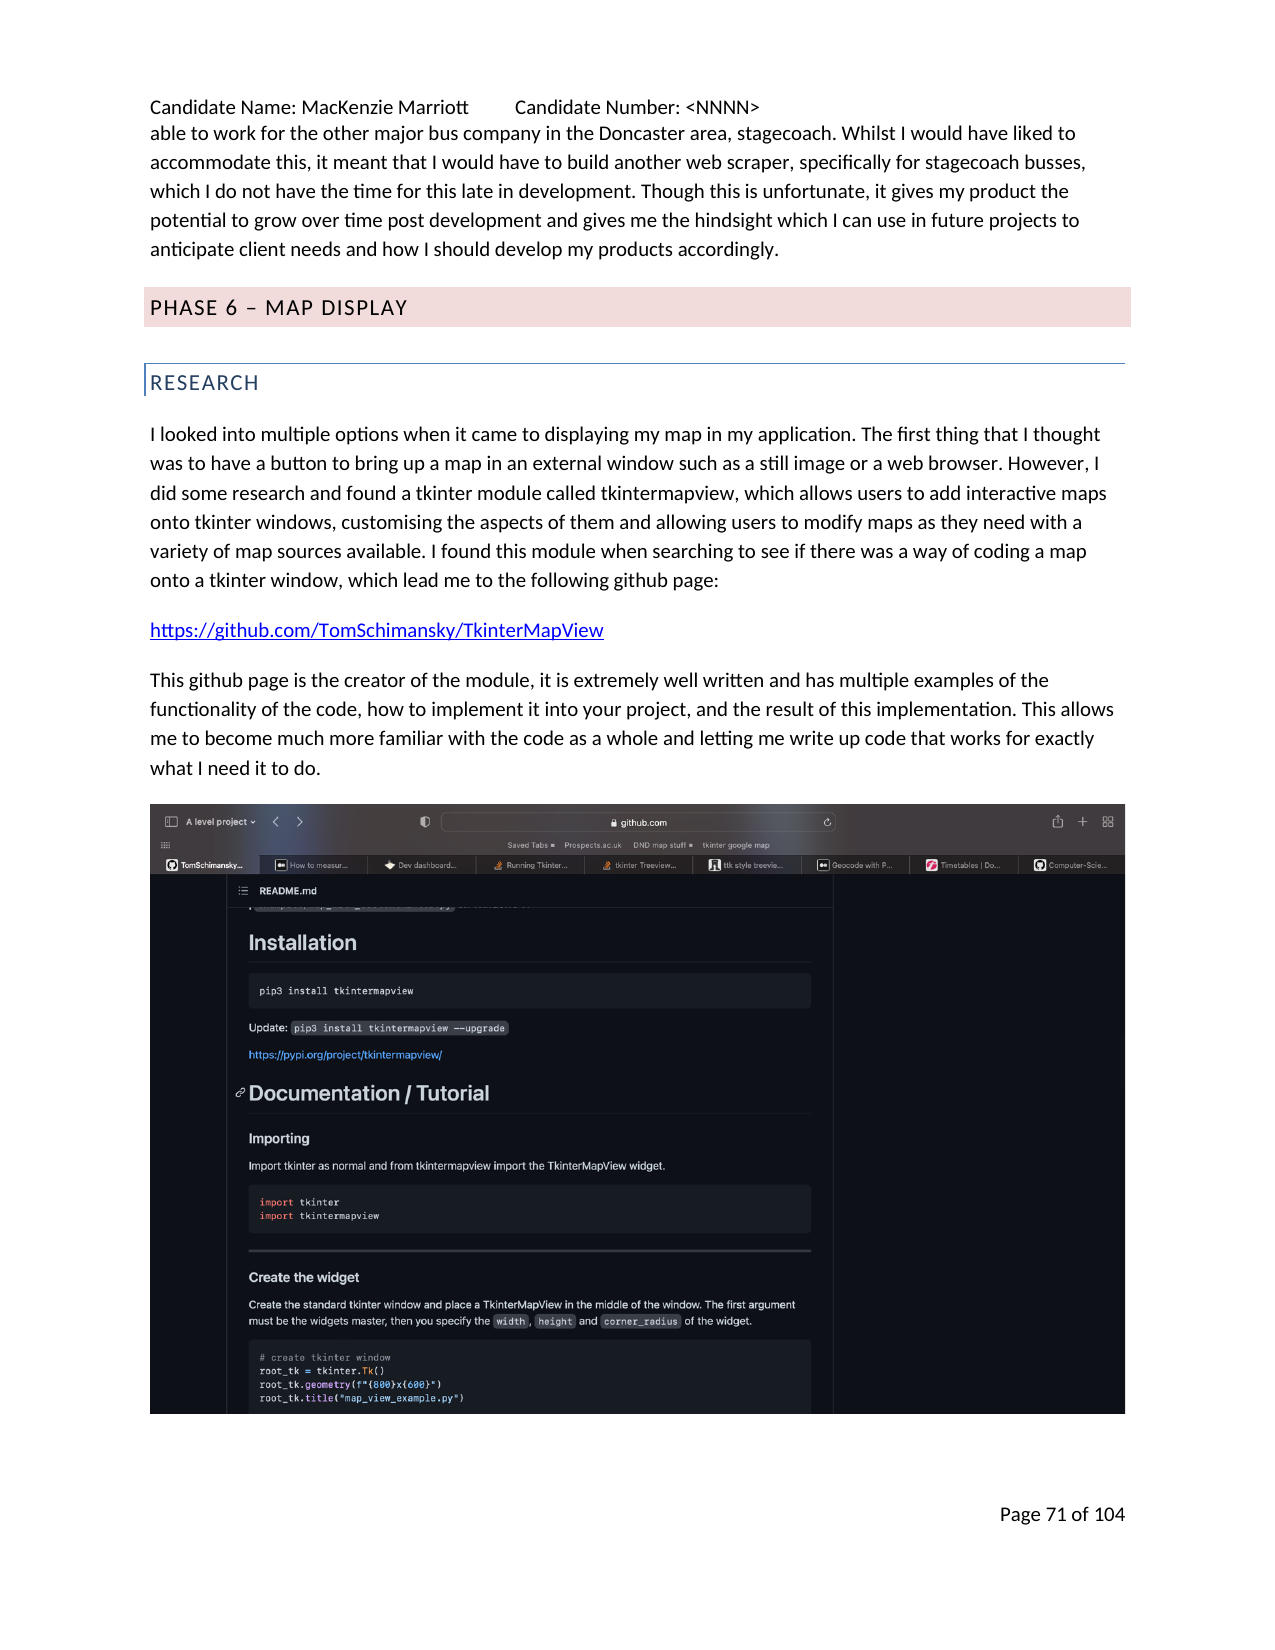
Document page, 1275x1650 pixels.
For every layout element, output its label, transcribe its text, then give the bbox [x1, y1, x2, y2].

picture [150, 804, 1125, 1414]
subtitle Phase 6 – map display [150, 293, 1125, 321]
text This github page is the creator of the module, it is extremely well written and has multiple examples of the functionality of the code, how to implement it into your project, and the result of this implementation. This allows me to become much more familiar with the code as a whole and letting me write up code that works for exactly what I need it to do. [150, 667, 1125, 780]
text I looked into multiple options when it came to displaying my map in my application. The first thing that I thought was to have a button to bring up a map in an external window such as a still image or a web browser. However, I did some research and found a tkinter module called tkintermapview, which allows users to add interactive maps onto tkinter windows, customising the aspects of them and allowing users to modify maps as they need with a variety of map sources available. I found this module when searching to see if there was a way of coding a map onto a tkinter window, which lead me to the following github page: [150, 421, 1125, 593]
subtitle research [146, 364, 1125, 396]
text https://github.com/TomSchimansky/TkinterMapView [150, 617, 1125, 643]
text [150, 120, 1125, 262]
